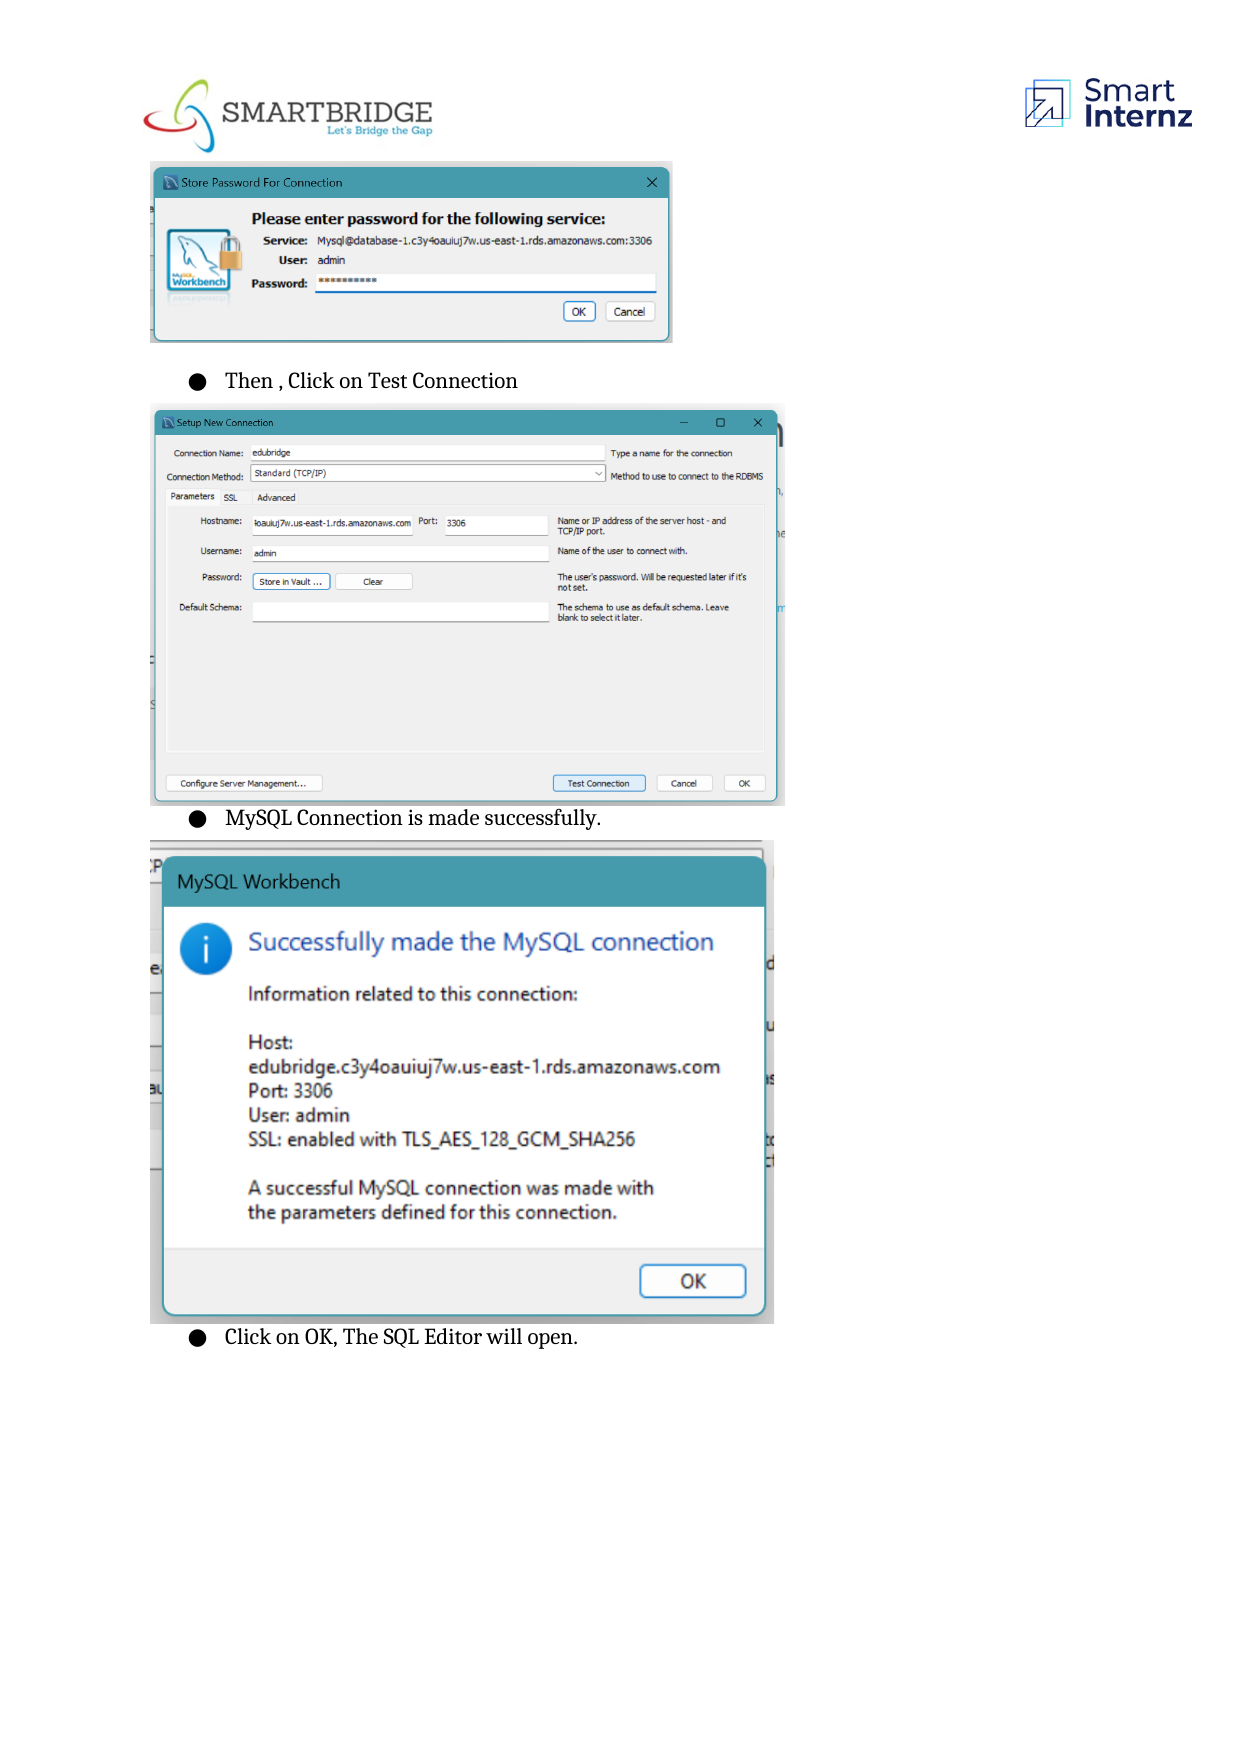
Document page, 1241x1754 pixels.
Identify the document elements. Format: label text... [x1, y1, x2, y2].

list Click on OK, The SQL Editor will open. [187, 1323, 1090, 1350]
picture [1020, 78, 1197, 127]
picture [150, 840, 775, 1324]
list MySQL Connection is made successfully. [187, 805, 1090, 831]
list Then , Click on Test Connection [187, 368, 1090, 394]
picture [140, 73, 437, 158]
picture [150, 403, 786, 806]
picture [150, 161, 673, 343]
